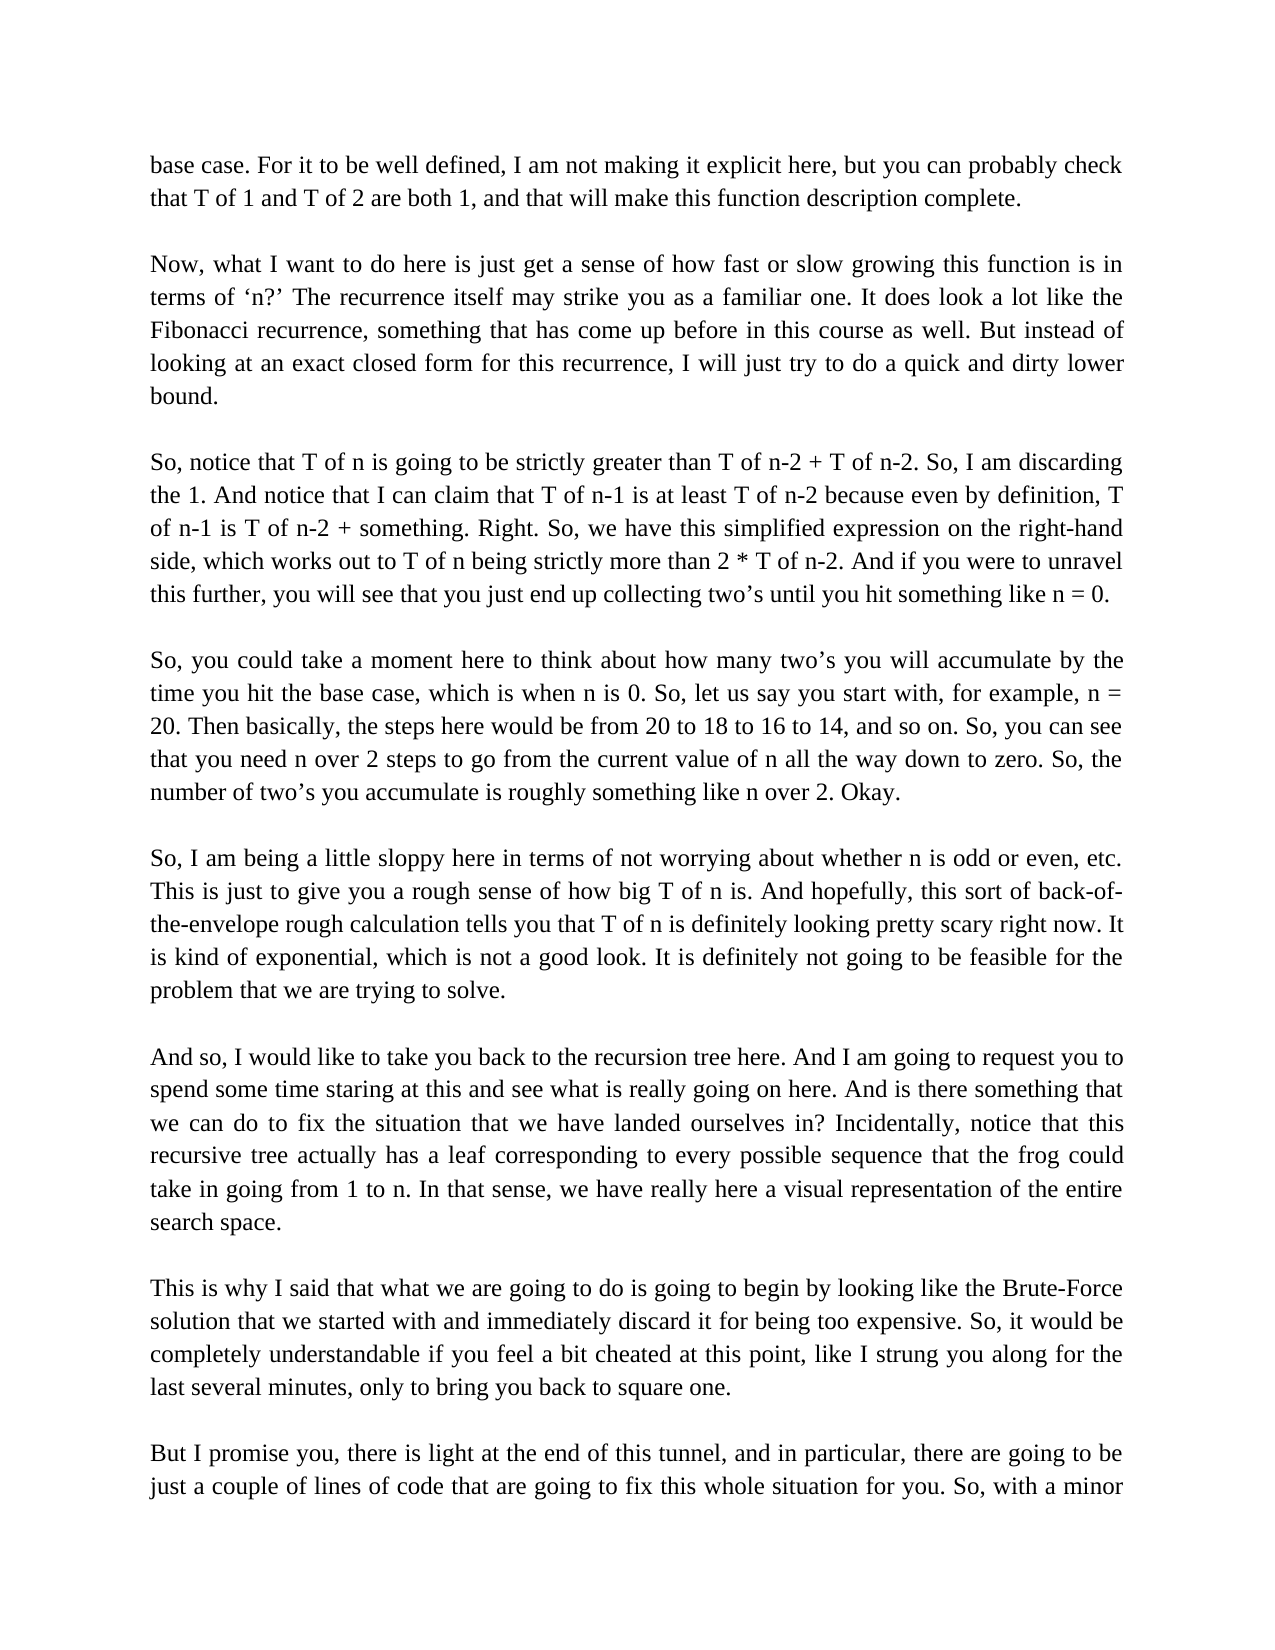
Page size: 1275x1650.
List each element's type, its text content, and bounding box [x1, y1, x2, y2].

text Now, what I want to do here is just get a sense of how fast or slow growing this function is in terms of ‘n?’ The recurrence itself may strike you as a familiar one. It does look a lot like the Fibonacci recurrence, something that has come up before in this course as well. But instead of looking at an exact closed form for this recurrence, I will just try to do a quick and dirty lower bound. [150, 377, 1125, 410]
text And so, I would like to take you back to the recursion tree here. And I am going to request you to spend some time staring at this and see what is really going on here. And is there something that we can do to fix the situation that we have landed ourselves in? Incidentally, notice that this recursive tree actually has a leaf corresponding to every possible sequence that the frog could take in going from 1 to n. In that sense, we have really here a visual representation of the entire search space. [150, 1202, 1125, 1235]
text So, notice that T of n is going to be strictly greater than T of n-2 + T of n-2. So, I am discarding the 1. And notice that I can claim that T of n-1 is at least T of n-2 because even by definition, T of n-1 is T of n-2 + something. Right. So, we have this simplified expression on the right-hand side, which works out to T of n being strictly more than 2 * T of n-2. And if you were to unravel this further, you will see that you just end up collecting two’s until you hit something like n = 0. [150, 575, 1125, 608]
text So, I am being a little sloppy here in terms of not worrying about whether n is odd or even, etc. This is just to give you a rough sense of how big T of n is. And hopefully, this sort of back-of-the-envelope rough calculation tells you that T of n is definitely looking pretty scary right now. It is kind of exponential, which is not a good look. It is definitely not going to be feasible for the problem that we are trying to solve. [150, 971, 1125, 1004]
text So, you could take a moment here to think about how many two’s you will accumulate by the time you hit the base case, which is when n is 0. So, let us say you start with, for example, n = 20. Then basically, the steps here would be from 20 to 18 to 16 to 14, and so on. So, you can see that you need n over 2 steps to go from the current value of n all the way down to zero. So, the number of two’s you accumulate is roughly something like n over 2. Okay. [150, 773, 1125, 806]
text This is why I said that what we are going to do is going to begin by looking like the Brute-Force solution that we started with and immediately discard it for being too expensive. So, it would be completely understandable if you feel a bit cheated at this point, like I strung you along for the last several minutes, only to bring you back to square one. [150, 1367, 1125, 1401]
